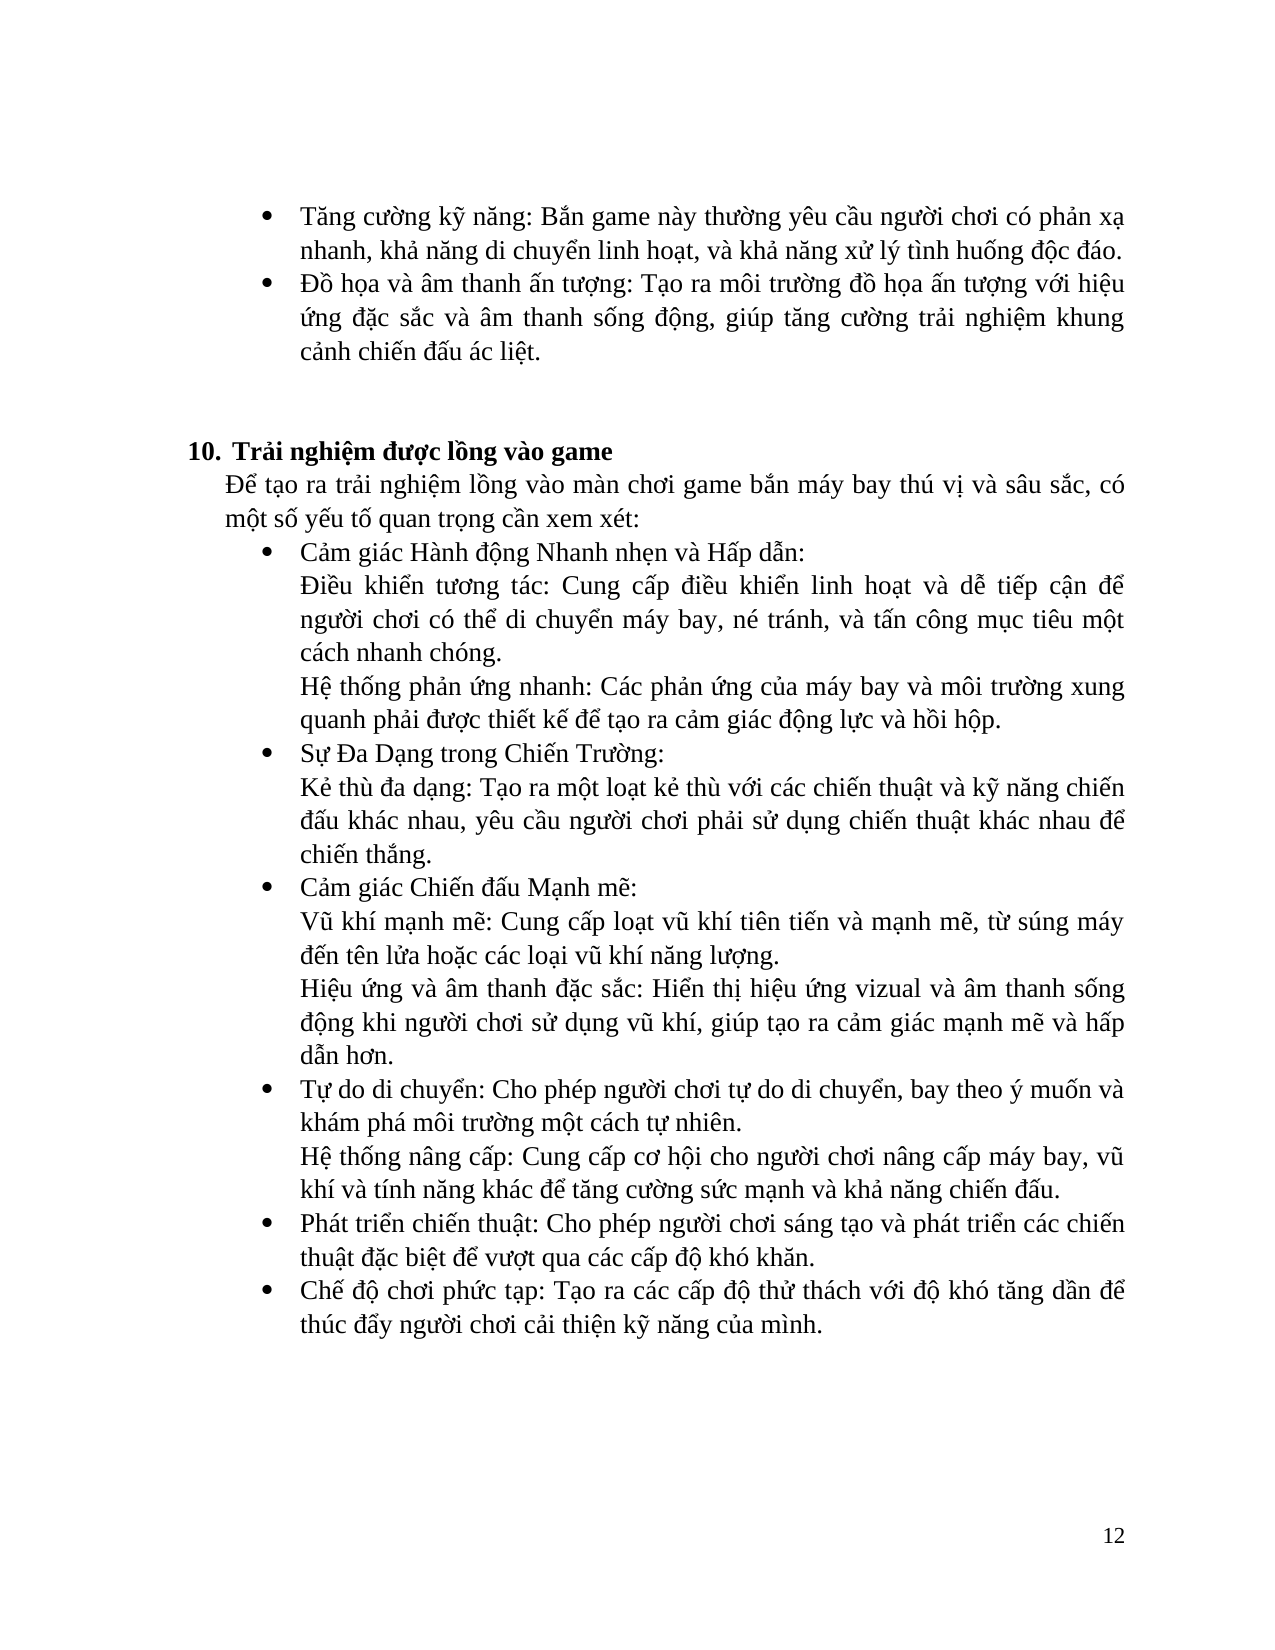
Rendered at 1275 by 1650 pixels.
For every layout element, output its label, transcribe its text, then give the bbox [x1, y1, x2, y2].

list Kẻ thù đa dạng: Tạo ra một loạt kẻ thù với các chiến thuật và kỹ năng chiến đấu khác nhau, yêu cầu người chơi phải sử dụng chiến thuật khác nhau để chiến thắng. [300, 771, 1125, 869]
list Điều khiển tương tác: Cung cấp điều khiển linh hoạt và dễ tiếp cận để người chơi có thể di chuyển máy bay, né tránh, và tấn công mục tiêu một cách nhanh chóng. [300, 569, 1125, 668]
list Sự Đa Dạng trong Chiến Trường: [262, 737, 1125, 768]
list Hệ thống phản ứng nhanh: Các phản ứng của máy bay và môi trường xung quanh phải được thiết kế để tạo ra cảm giác động lực và hồi hộp. [300, 670, 1125, 735]
list Cảm giác Hành động Nhanh nhẹn và Hấp dẫn: [262, 536, 1125, 567]
list Hiệu ứng và âm thanh đặc sắc: Hiển thị hiệu ứng vizual và âm thanh sống động khi người chơi sử dụng vũ khí, giúp tạo ra cảm giác mạnh mẽ và hấp dẫn hơn. [300, 972, 1125, 1071]
list Đồ họa và âm thanh ấn tượng: Tạo ra môi trường đồ họa ấn tượng với hiệu ứng đặc sắc và âm thanh sống động, giúp tăng cường trải nghiệm khung cảnh chiến đấu ác liệt. [262, 267, 1125, 366]
list Cảm giác Chiến đấu Mạnh mẽ: [262, 871, 1125, 903]
list Vũ khí mạnh mẽ: Cung cấp loạt vũ khí tiên tiến và mạnh mẽ, từ súng máy đến tên lửa hoặc các loại vũ khí năng lượng. [300, 905, 1125, 970]
list Hệ thống nâng cấp: Cung cấp cơ hội cho người chơi nâng cấp máy bay, vũ khí và tính năng khác để tăng cường sức mạnh và khả năng chiến đấu. [300, 1140, 1125, 1205]
list Để tạo ra trải nghiệm lồng vào màn chơi game bắn máy bay thú vị và sâu sắc, có một số yếu tố quan trọng cần xem xét: [225, 468, 1125, 533]
list Chế độ chơi phức tạp: Tạo ra các cấp độ thử thách với độ khó tăng dần để thúc đẩy người chơi cải thiện kỹ năng của mình. [262, 1274, 1125, 1339]
list Phát triển chiến thuật: Cho phép người chơi sáng tạo và phát triển các chiến thuật đặc biệt để vượt qua các cấp độ khó khăn. [262, 1207, 1125, 1272]
list Tăng cường kỹ năng: Bắn game này thường yêu cầu người chơi có phản xạ nhanh, khả năng di chuyển linh hoạt, và khả năng xử lý tình huống độc đáo. [262, 200, 1125, 265]
list Tự do di chuyển: Cho phép người chơi tự do di chuyển, bay theo ý muốn và khám phá môi trường một cách tự nhiên. [262, 1073, 1125, 1138]
list Trải nghiệm được lồng vào game [187, 435, 1125, 466]
